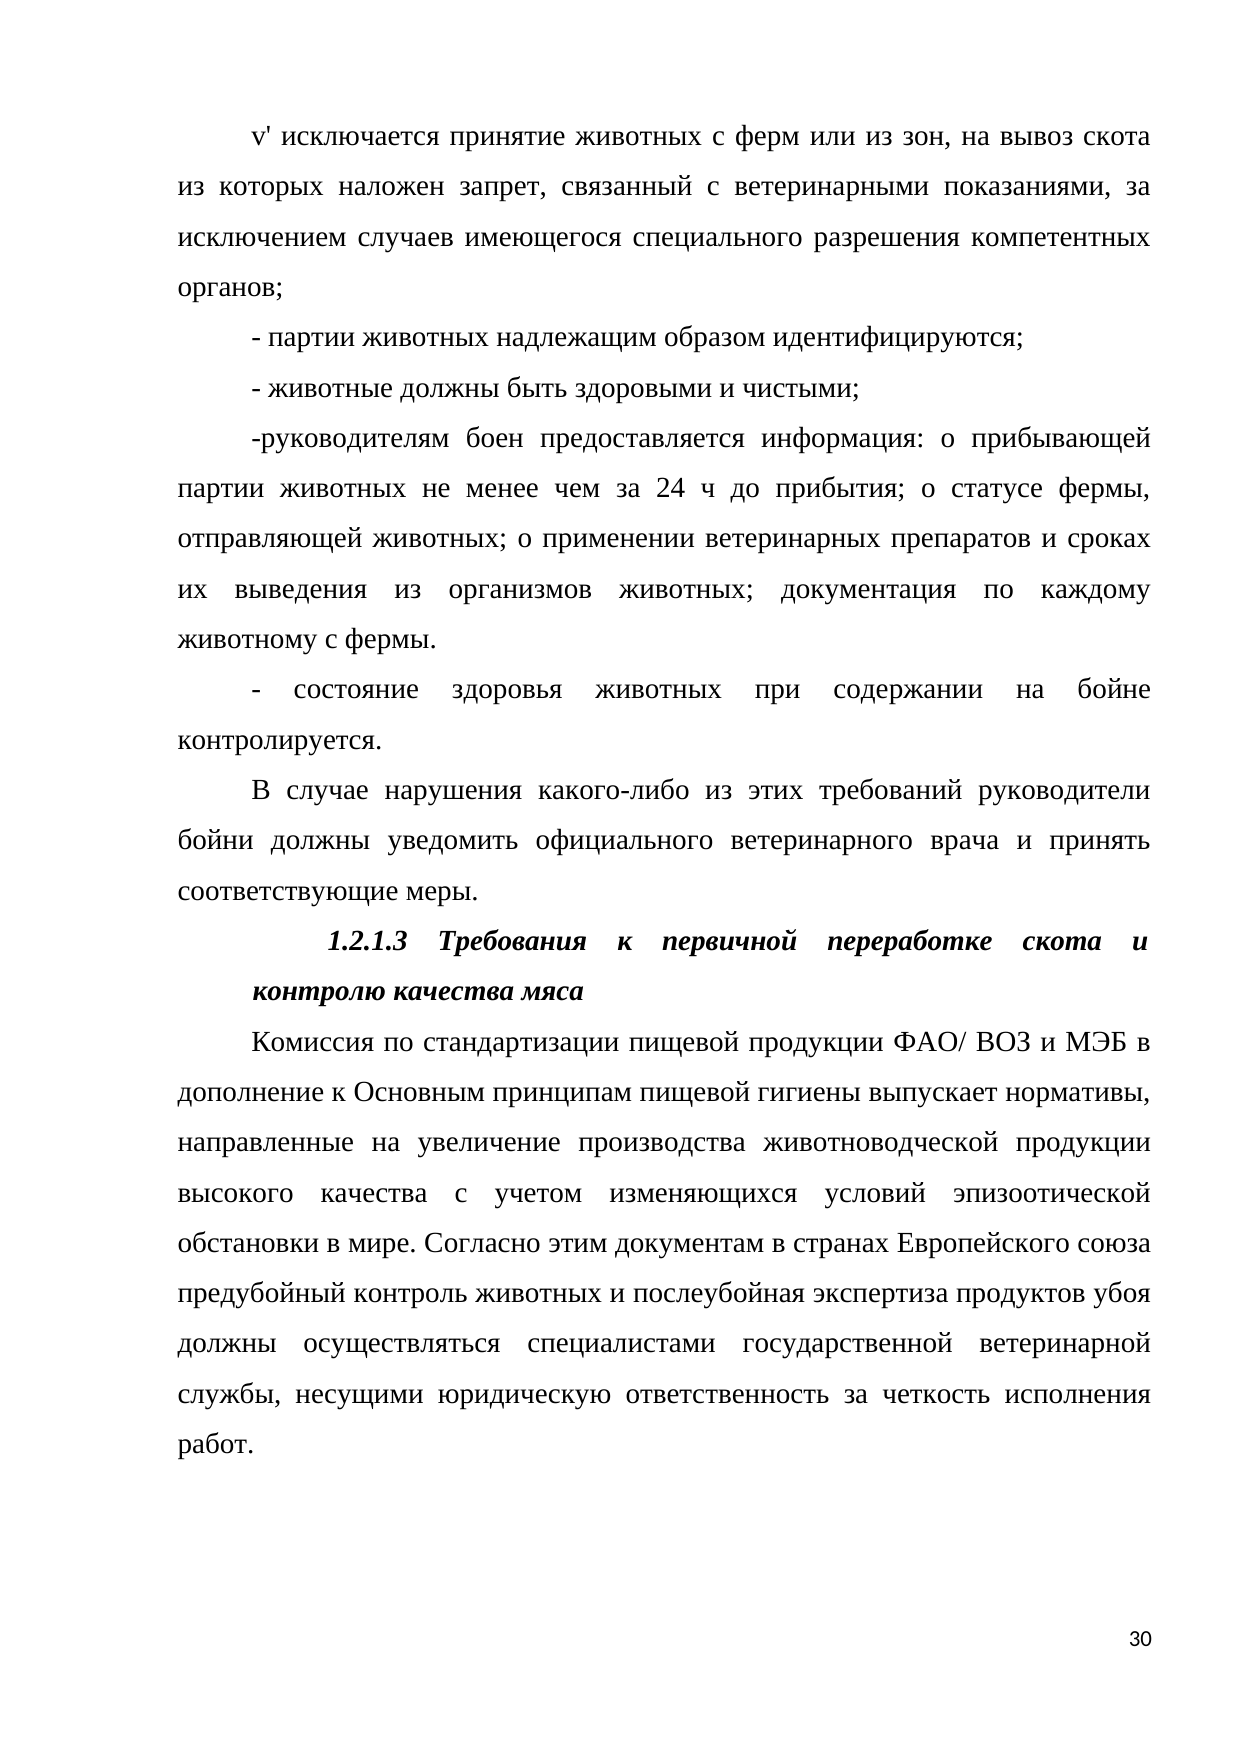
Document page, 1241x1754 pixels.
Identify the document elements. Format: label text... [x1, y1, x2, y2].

text -руководителям боен предоставляется информация: о прибывающей партии животных не менее чем за 24 ч до прибытия; о статусе фермы, отправляющей животных; о применении ветеринарных препаратов и сроках их выведения из организмов животных; документация по каждому животному с фермы. [177, 420, 1152, 655]
text - животные должны быть здоровыми и чистыми; [177, 370, 1152, 403]
text v' исключается принятие животных с ферм или из зон, на вывоз скота из которых наложен запрет, связанный с ветеринарными показаниями, за исключением случаев имеющегося специального разрешения компетентных органов; [177, 118, 1152, 303]
text - состояние здоровья животных при содержании на бойне контролируется. [177, 672, 1152, 755]
text В случае нарушения какого-либо из этих требований руководители бойни должны уведомить официального ветеринарного врача и принять соответствующие меры. [177, 772, 1152, 906]
text - партии животных надлежащим образом идентифицируются; [177, 319, 1152, 353]
text 1.2.1.3 Требования к первичной переработке скота и контролю качества мяса [252, 923, 1152, 1007]
text Комиссия по стандартизации пищевой продукции ФАО/ ВОЗ и МЭБ в дополнение к Основным принципам пищевой гигиены выпускает нормативы, направленные на увеличение производства животноводческой продукции высокого качества с учетом изменяющихся условий эпизоотической обстановки в мире. Согласно этим документам в странах Европейского союза предубойный контроль животных и послеубойная экспертиза продуктов убоя должны осуществляться специалистами государственной ветеринарной службы, несущими юридическую ответственность за четкость исполнения работ. [177, 1024, 1152, 1460]
